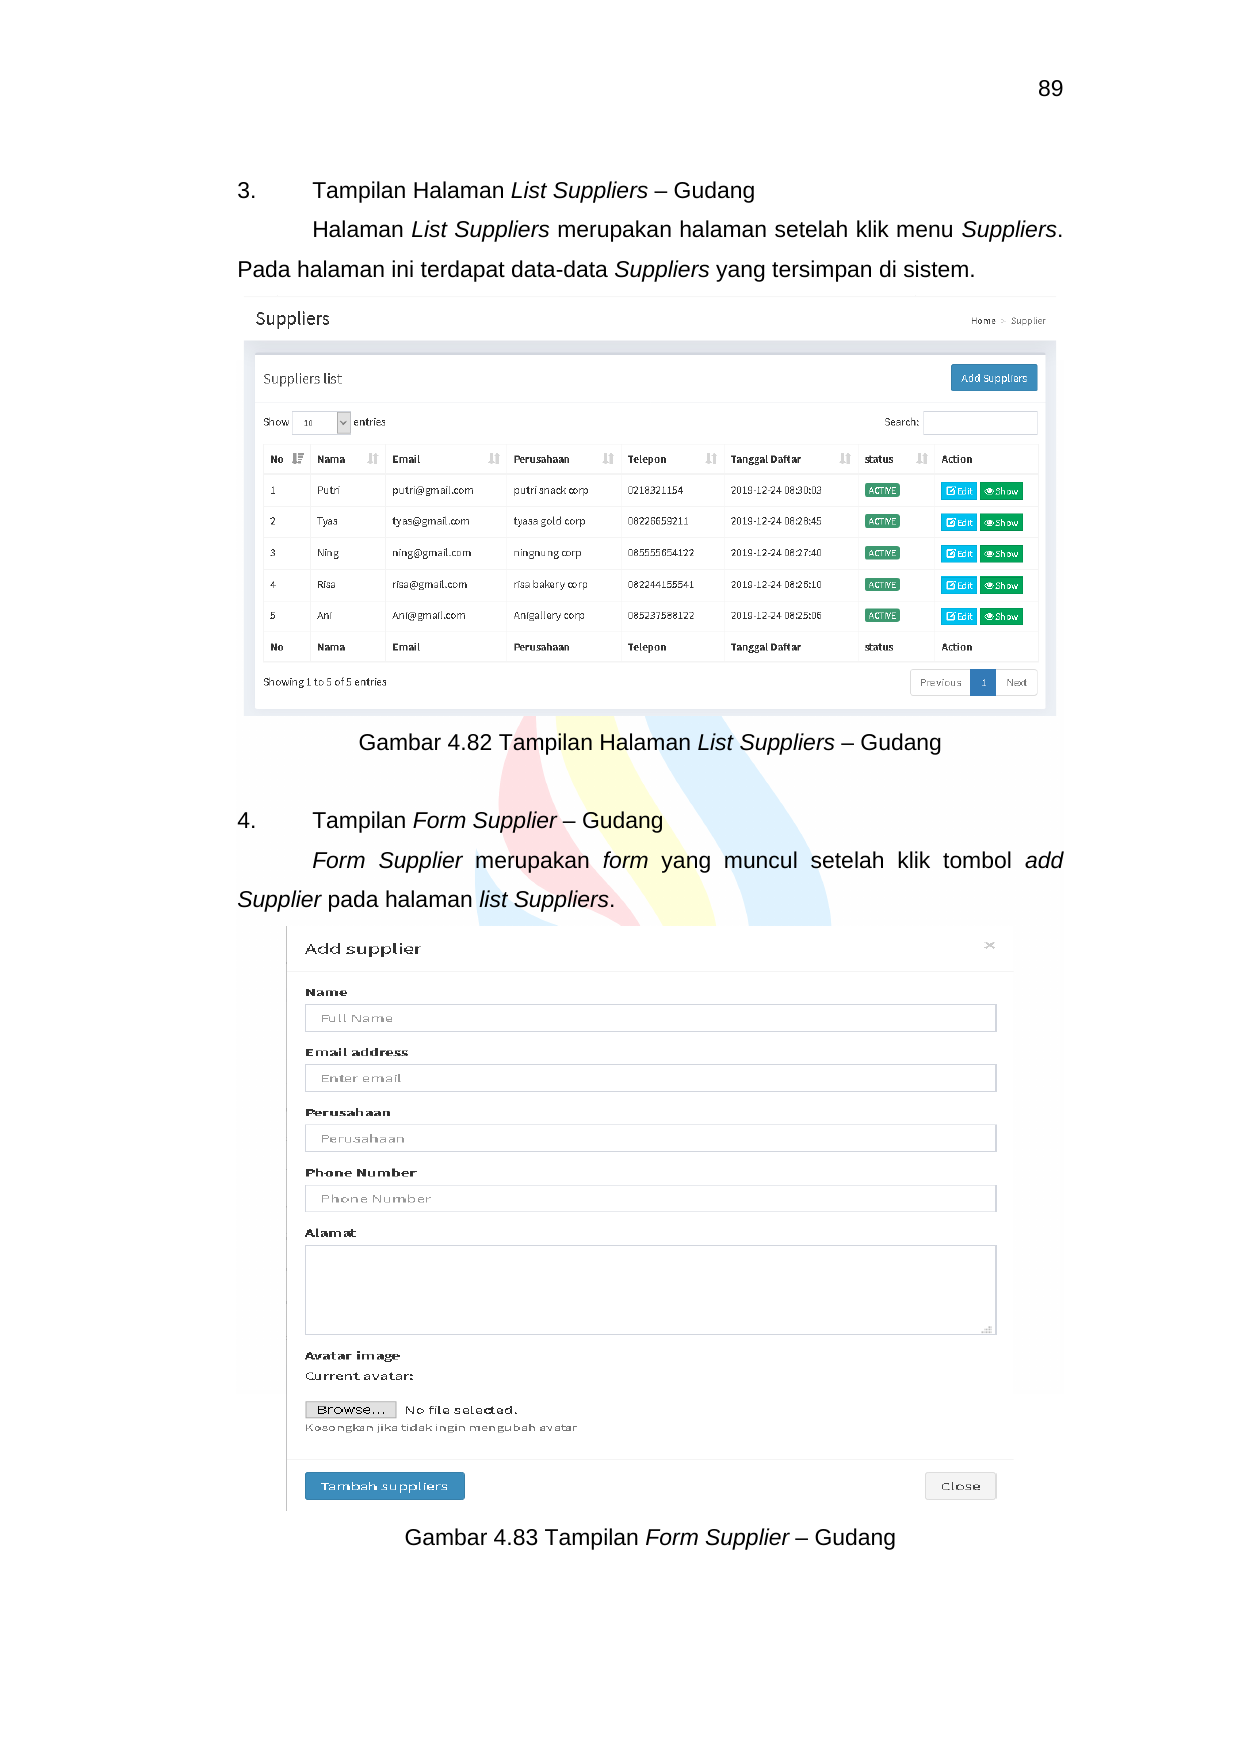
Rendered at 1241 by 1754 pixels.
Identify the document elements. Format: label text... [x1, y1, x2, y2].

list Tampilan Form Supplier – Gudang [237, 807, 1063, 834]
text Form Supplier merupakan form yang muncul setelah klik tombol add Supplier pada halaman list Suppliers. [237, 847, 1063, 913]
list Tampilan Halaman List Suppliers – Gudang [237, 177, 1063, 203]
text Gambar 4.82 Tampilan Halaman List Suppliers – Gudang [237, 728, 1063, 755]
picture [286, 926, 1014, 1511]
picture [243, 295, 1057, 716]
text Gambar 4.83 Tampilan Form Supplier – Gudang [237, 1524, 1063, 1550]
text Halaman List Suppliers merupakan halaman setelah klik menu Suppliers. Pada halaman ini terdapat data-data Suppliers yang tersimpan di sistem. [237, 216, 1063, 282]
